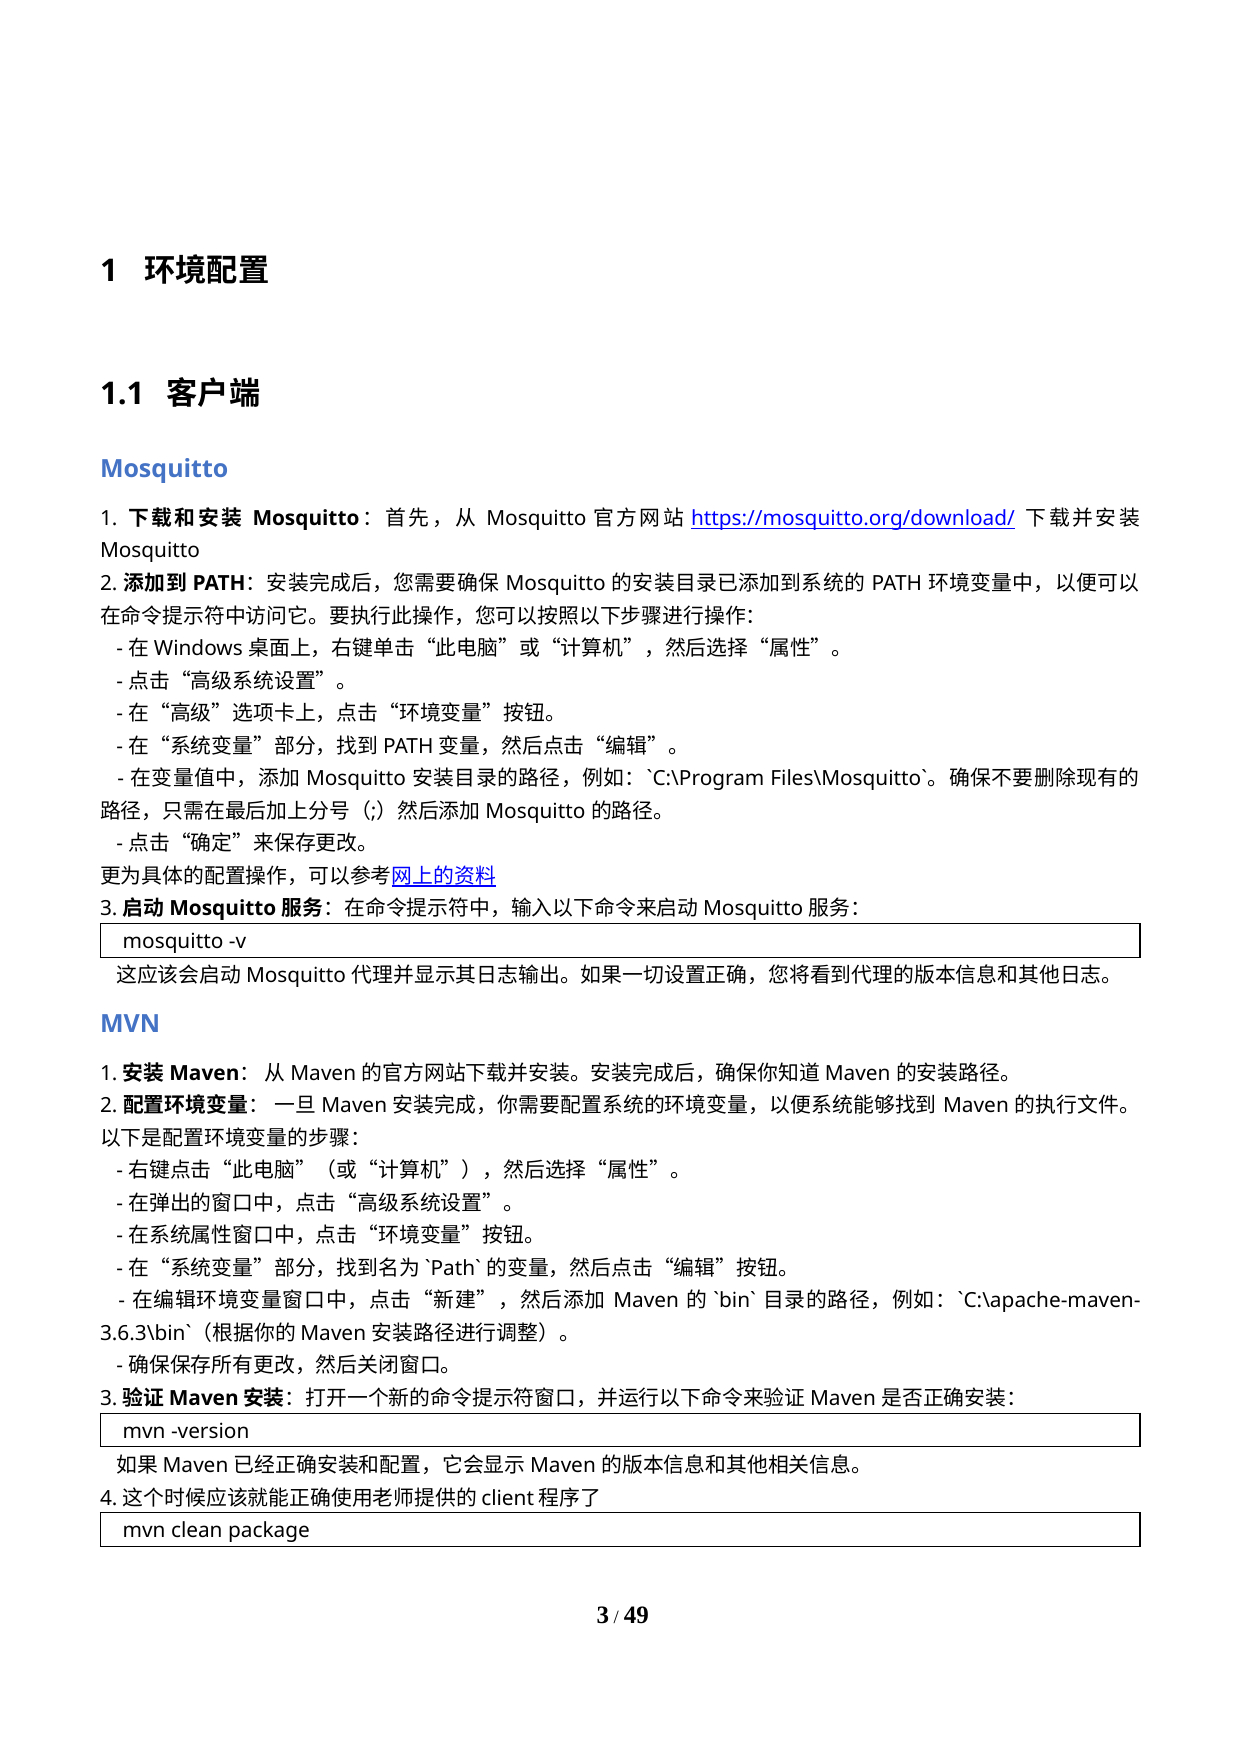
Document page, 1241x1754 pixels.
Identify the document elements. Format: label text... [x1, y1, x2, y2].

text 这应该会启动 Mosquitto 代理并显示其日志输出。如果一切设置正确，您将看到代理的版本信息和其他日志。 [100, 958, 1140, 990]
table_header mvn clean package [101, 1513, 1139, 1546]
text 3. 启动 Mosquitto 服务：在命令提示符中，输入以下命令来启动 Mosquitto 服务： [100, 891, 1140, 923]
text - 在“系统变量”部分，找到 PATH 变量，然后点击“编辑”。 [100, 728, 1140, 761]
text 1. 下载和安装 Mosquitto：首先，从 Mosquitto官方网站https://mosquitto.org/download/ 下载并安装 Mosquitto [100, 501, 1140, 566]
text - 点击“确定”来保存更改。 [100, 826, 1140, 858]
text 1. 安装 Maven： 从 Maven 的官方网站下载并安装。安装完成后，确保你知道 Maven 的安装路径。 [100, 1055, 1140, 1088]
text - 在弹出的窗口中，点击“高级系统设置”。 [100, 1185, 1140, 1218]
text 2. 配置环境变量： 一旦 Maven 安装完成，你需要配置系统的环境变量，以便系统能够找到 Maven 的执行文件。以下是配置环境变量的步骤： [100, 1088, 1140, 1153]
text 如果 Maven 已经正确安装和配置，它会显示 Maven 的版本信息和其他相关信息。 [100, 1447, 1140, 1480]
text 更为具体的配置操作，可以参考网上的资料 [100, 858, 1140, 891]
text - 点击“高级系统设置”。 [100, 663, 1140, 696]
text 2. 添加到 PATH：安装完成后，您需要确保 Mosquitto 的安装目录已添加到系统的 PATH 环境变量中，以便可以在命令提示符中访问它。要执行此操作，您可以按照以下步骤进行操作： [100, 566, 1140, 631]
subtitle 客户端 [100, 358, 1140, 423]
text 3. 验证Maven安装：打开一个新的命令提示符窗口，并运行以下命令来验证 Maven 是否正确安装： [100, 1380, 1140, 1413]
subtitle 环境配置 [100, 235, 1140, 300]
text - 在“高级”选项卡上，点击“环境变量”按钮。 [100, 696, 1140, 728]
text - 右键点击“此电脑”（或“计算机”），然后选择“属性”。 [100, 1153, 1140, 1185]
text Mosquitto [100, 436, 1140, 501]
text - 在“系统变量”部分，找到名为 `Path` 的变量，然后点击“编辑”按钮。 [100, 1250, 1140, 1283]
table_header mvn -version [101, 1414, 1139, 1446]
table_header mosquitto -v [101, 924, 1139, 957]
text - 确保保存所有更改，然后关闭窗口。 [100, 1348, 1140, 1380]
text MVN [100, 990, 1140, 1055]
text - 在 Windows 桌面上，右键单击“此电脑”或“计算机”，然后选择“属性”。 [100, 631, 1140, 663]
text - 在编辑环境变量窗口中，点击“新建”，然后添加 Maven 的 `bin` 目录的路径，例如：`C:\apache-maven-3.6.3\bin`（根据你的 Maven 安装路径进行调整）。 [100, 1283, 1140, 1348]
text - 在变量值中，添加 Mosquitto 安装目录的路径，例如：`C:\Program Files\Mosquitto`。确保不要删除现有的路径，只需在最后加上分号（;）然后添加 Mosquitto 的路径。 [100, 761, 1140, 826]
text 4. 这个时候应该就能正确使用老师提供的client程序了 [100, 1480, 1140, 1512]
text - 在系统属性窗口中，点击“环境变量”按钮。 [100, 1218, 1140, 1250]
